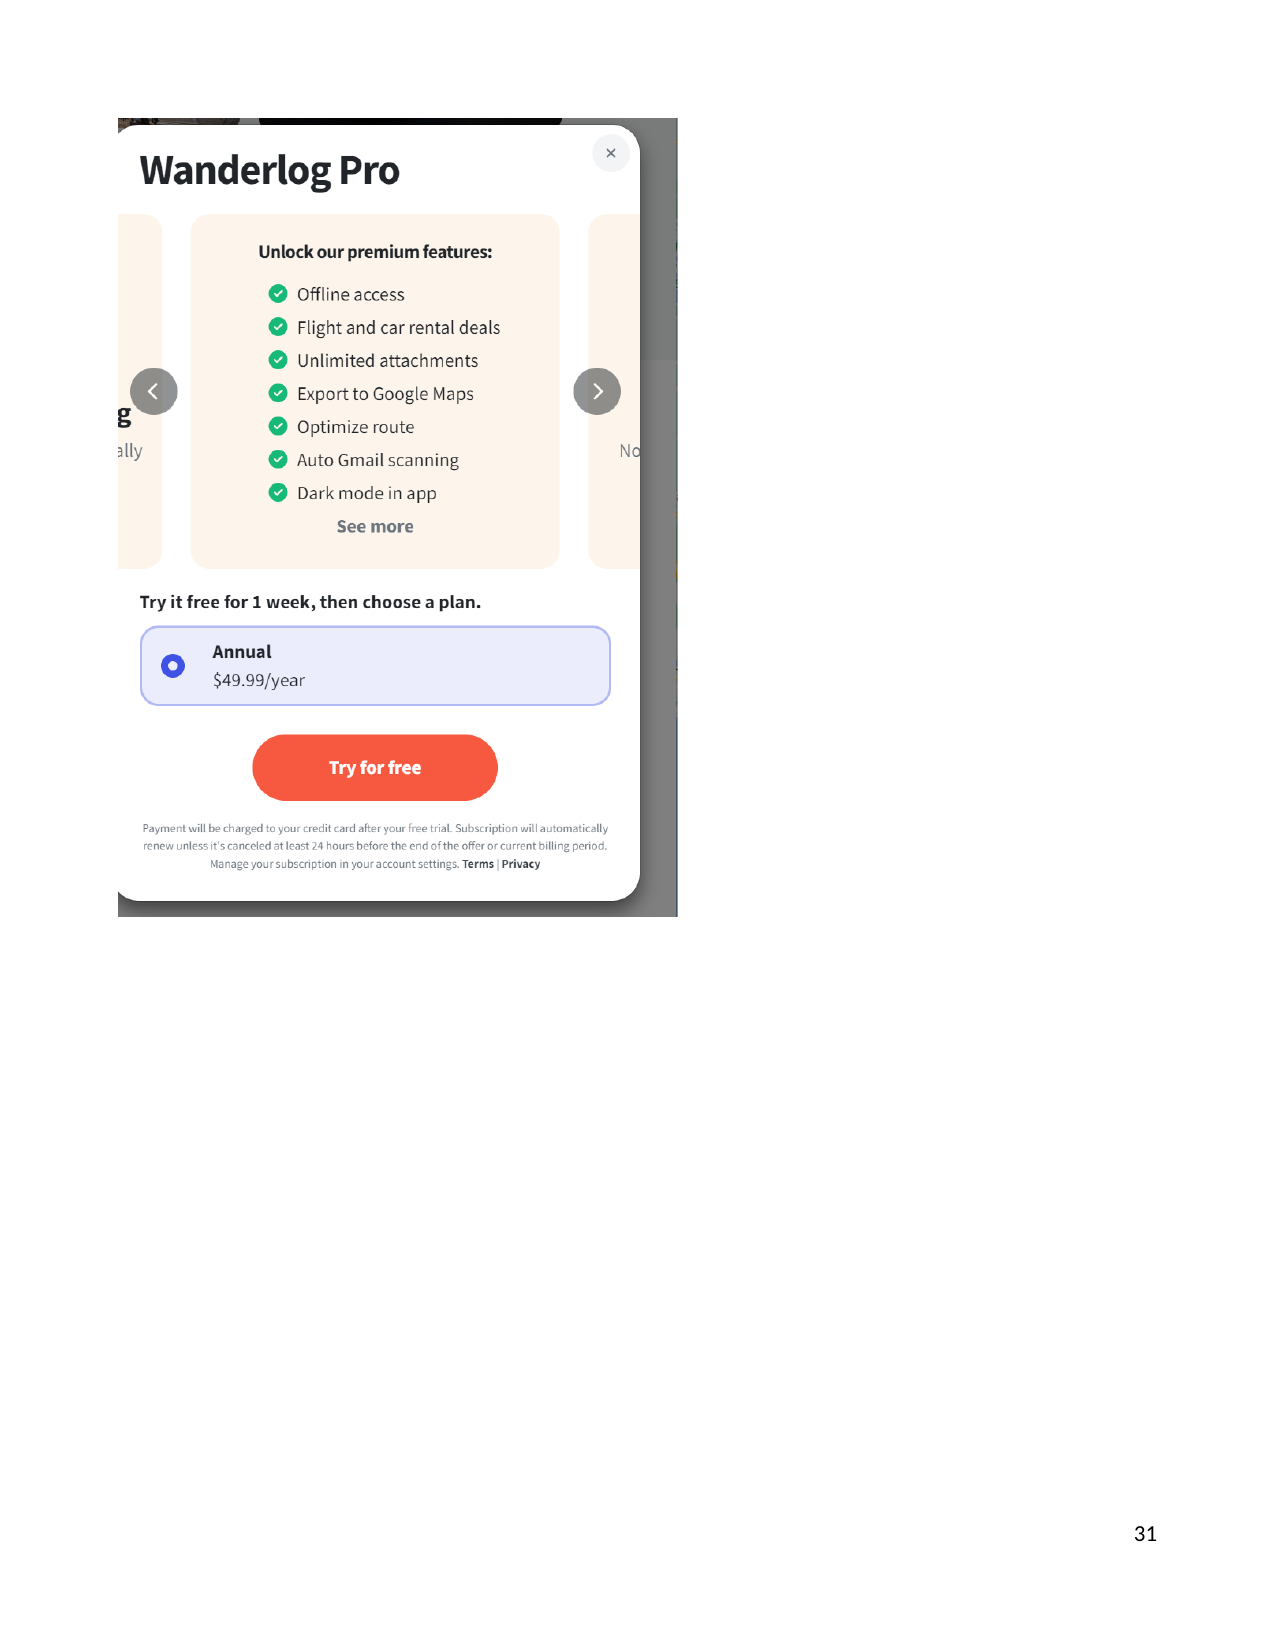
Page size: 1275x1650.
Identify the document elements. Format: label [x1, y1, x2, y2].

picture [118, 118, 678, 917]
